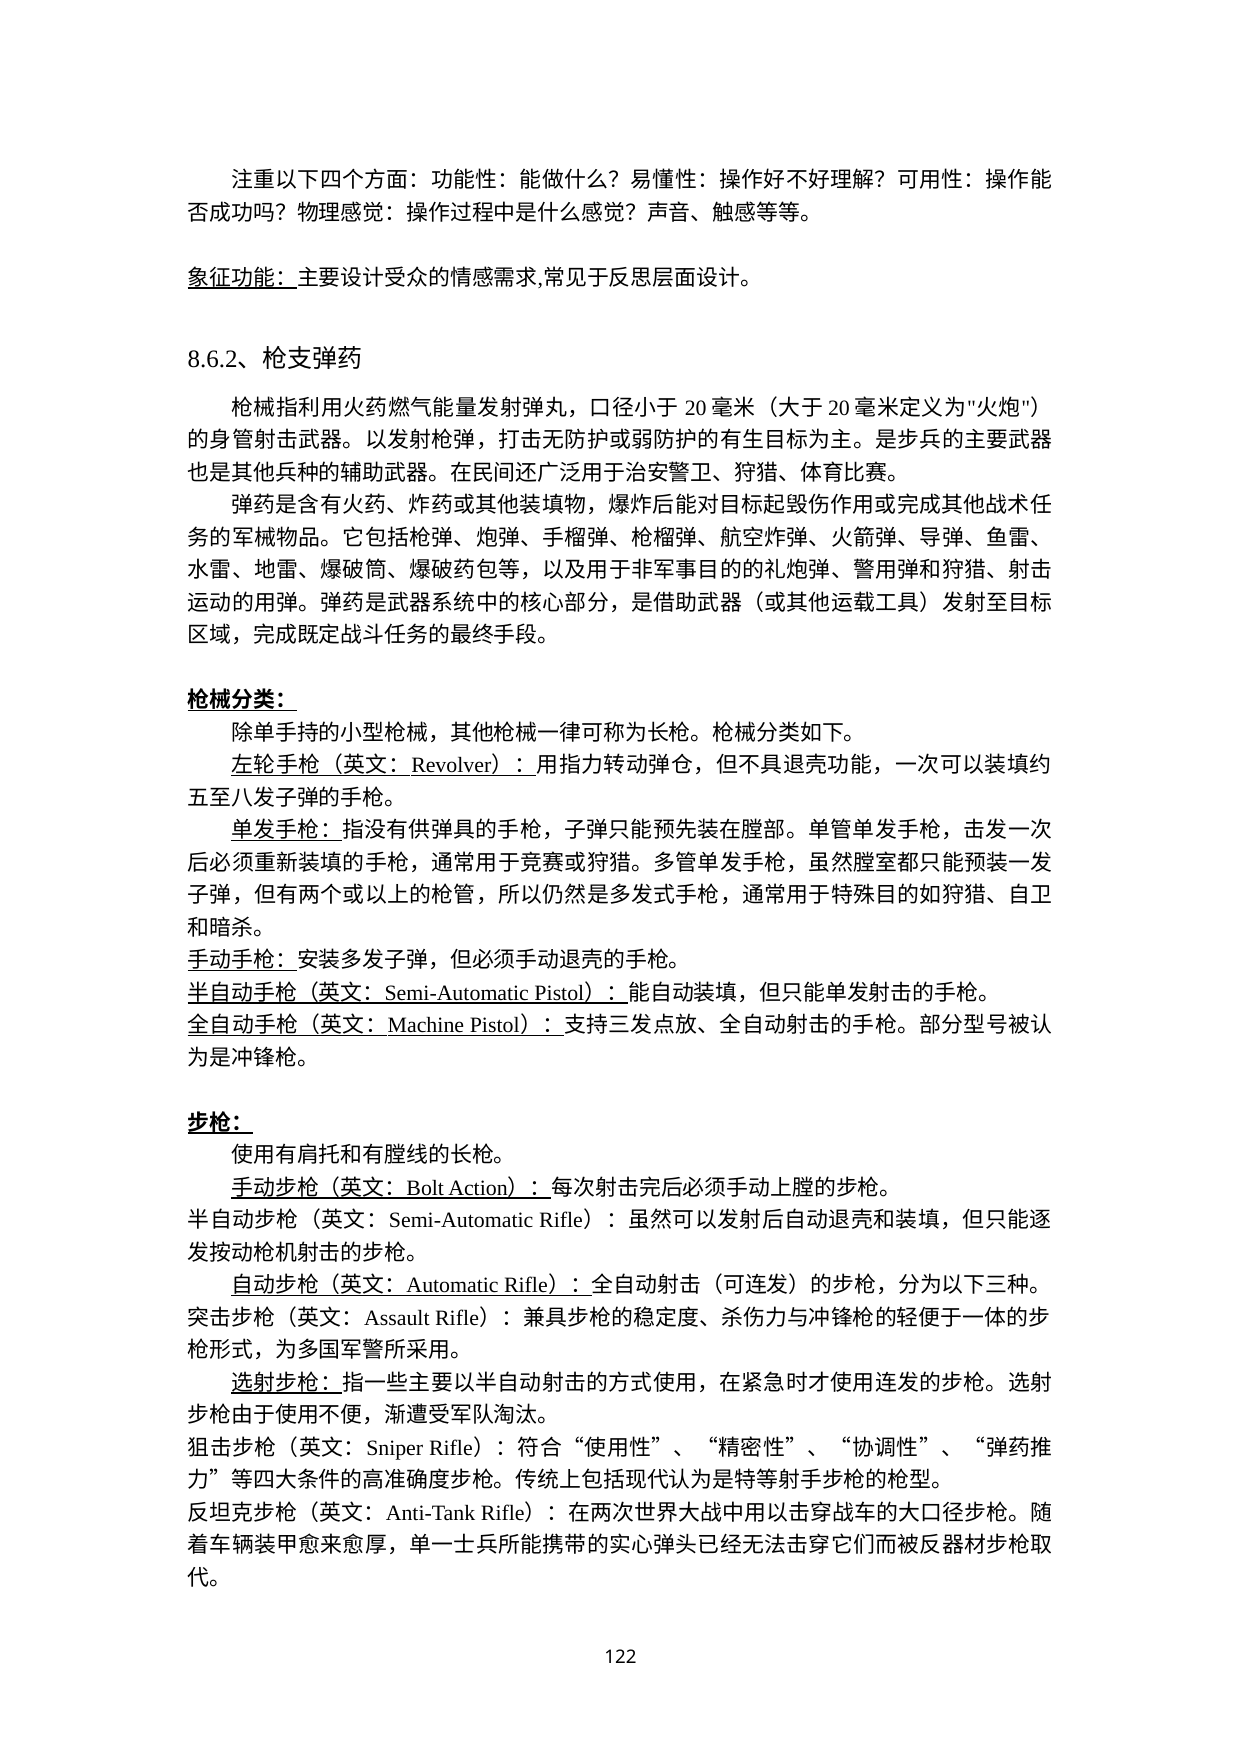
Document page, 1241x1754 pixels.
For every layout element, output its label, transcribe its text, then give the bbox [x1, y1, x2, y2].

text 突击步枪（英文：Assault Rifle）：兼具步枪的稳定度、杀伤力与冲锋枪的轻便于一体的步枪形式，为多国军警所采用。 [187, 1299, 1053, 1364]
text 步枪： [187, 1104, 1053, 1137]
text 自动步枪（英文：Automatic Rifle）：全自动射击（可连发）的步枪，分为以下三种。 [187, 1267, 1053, 1299]
text 使用有肩托和有膛线的长枪。 [187, 1137, 1053, 1169]
text 选射步枪：指一些主要以半自动射击的方式使用，在紧急时才使用连发的步枪。选射步枪由于使用不便，渐遭受军队淘汰。 [187, 1364, 1053, 1429]
text 半自动手枪（英文：Semi-Automatic Pistol）：能自动装填，但只能单发射击的手枪。 [187, 974, 1053, 1007]
text 除单手持的小型枪械，其他枪械一律可称为长枪。枪械分类如下。 [187, 714, 1053, 747]
text 左轮手枪（英文：Revolver）：用指力转动弹仓，但不具退壳功能，一次可以装填约五至八发子弹的手枪。 [187, 747, 1053, 812]
text 8.6.2、枪支弹药 [187, 324, 1053, 389]
text 手动手枪：安装多发子弹，但必须手动退壳的手枪。 [187, 942, 1053, 974]
text 狙击步枪（英文：Sniper Rifle）：符合“使用性”、“精密性”、“协调性”、“弹药推力”等四大条件的高准确度步枪。传统上包括现代认为是特等射手步枪的枪型。 [187, 1429, 1053, 1494]
text 枪械指利用火药燃气能量发射弹丸，口径小于20毫米（大于20毫米定义为"火炮"）的身管射击武器。以发射枪弹，打击无防护或弱防护的有生目标为主。是步兵的主要武器，也是其他兵种的辅助武器。在民间还广泛用于治安警卫、狩猎、体育比赛。 [187, 389, 1053, 487]
text 注重以下四个方面：功能性：能做什么？易懂性：操作好不好理解？可用性：操作能否成功吗？物理感觉：操作过程中是什么感觉？声音、触感等等。 [187, 162, 1053, 227]
text 半自动步枪（英文：Semi-Automatic Rifle）：虽然可以发射后自动退壳和装填，但只能逐发按动枪机射击的步枪。 [187, 1202, 1053, 1267]
text 全自动手枪（英文：Machine Pistol）：支持三发点放、全自动射击的手枪。部分型号被认为是冲锋枪。 [187, 1007, 1053, 1072]
text 弹药是含有火药、炸药或其他装填物，爆炸后能对目标起毁伤作用或完成其他战术任务的军械物品。它包括枪弹、炮弹、手榴弹、枪榴弹、航空炸弹、火箭弹、导弹、鱼雷、水雷、地雷、爆破筒、爆破药包等，以及用于非军事目的的礼炮弹、警用弹和狩猎、射击运动的用弹。弹药是武器系统中的核心部分，是借助武器（或其他运载工具）发射至目标区域，完成既定战斗任务的最终手段。 [187, 487, 1053, 649]
text 反坦克步枪（英文：Anti-Tank Rifle）：在两次世界大战中用以击穿战车的大口径步枪。随着车辆装甲愈来愈厚，单一士兵所能携带的实心弹头已经无法击穿它们而被反器材步枪取代。 [187, 1494, 1053, 1592]
text 枪械分类： [187, 682, 1053, 714]
text 单发手枪：指没有供弹具的手枪，子弹只能预先装在膛部。单管单发手枪，击发一次后必须重新装填的手枪，通常用于竞赛或狩猎。多管单发手枪，虽然膛室都只能预装一发子弹，但有两个或以上的枪管，所以仍然是多发式手枪，通常用于特殊目的如狩猎、自卫和暗杀。 [187, 812, 1053, 942]
text 象征功能：主要设计受众的情感需求,常见于反思层面设计。 [187, 259, 1053, 292]
text 手动步枪（英文：Bolt Action）：每次射击完后必须手动上膛的步枪。 [187, 1169, 1053, 1202]
